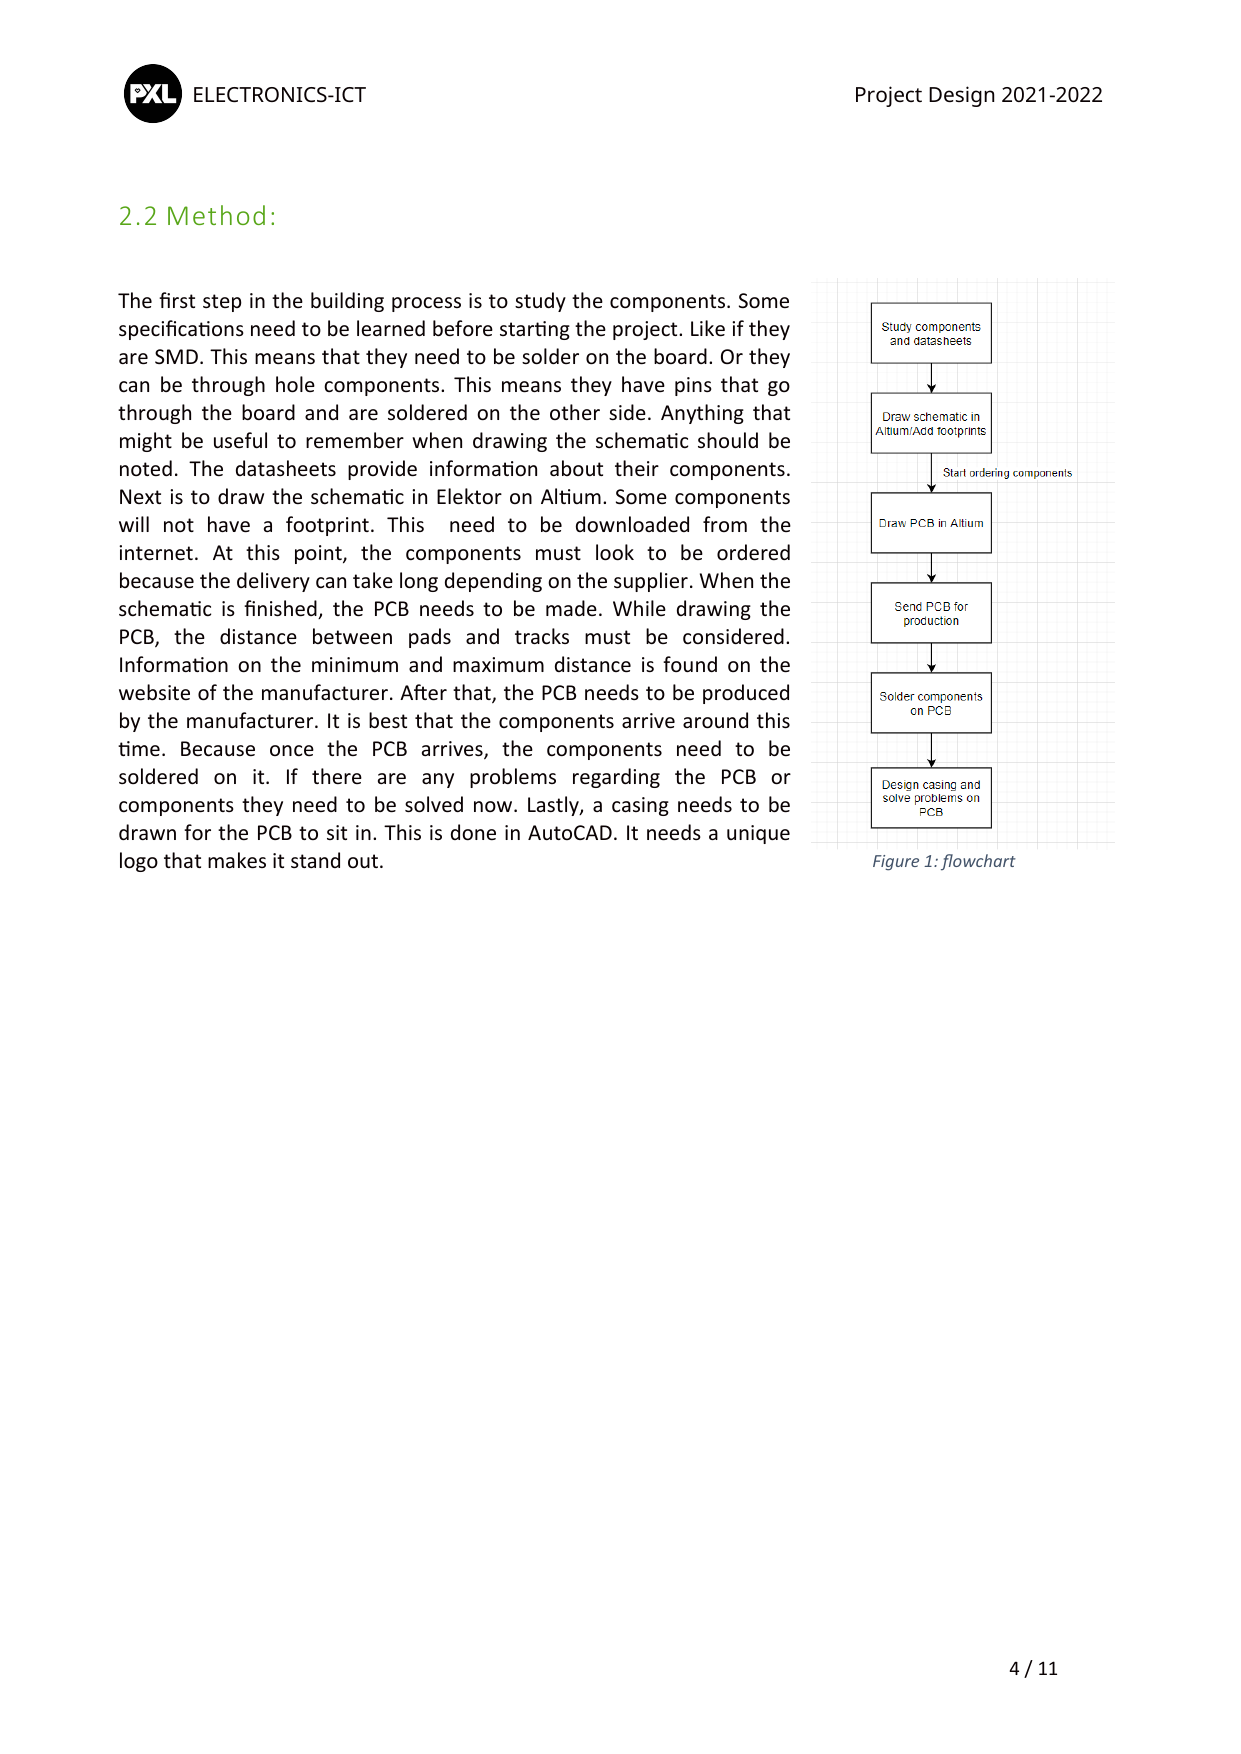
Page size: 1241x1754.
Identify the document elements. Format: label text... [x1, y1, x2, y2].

picture [118, 59, 188, 129]
subtitle 2.2 Method: [118, 197, 1122, 233]
picture [811, 278, 1115, 850]
